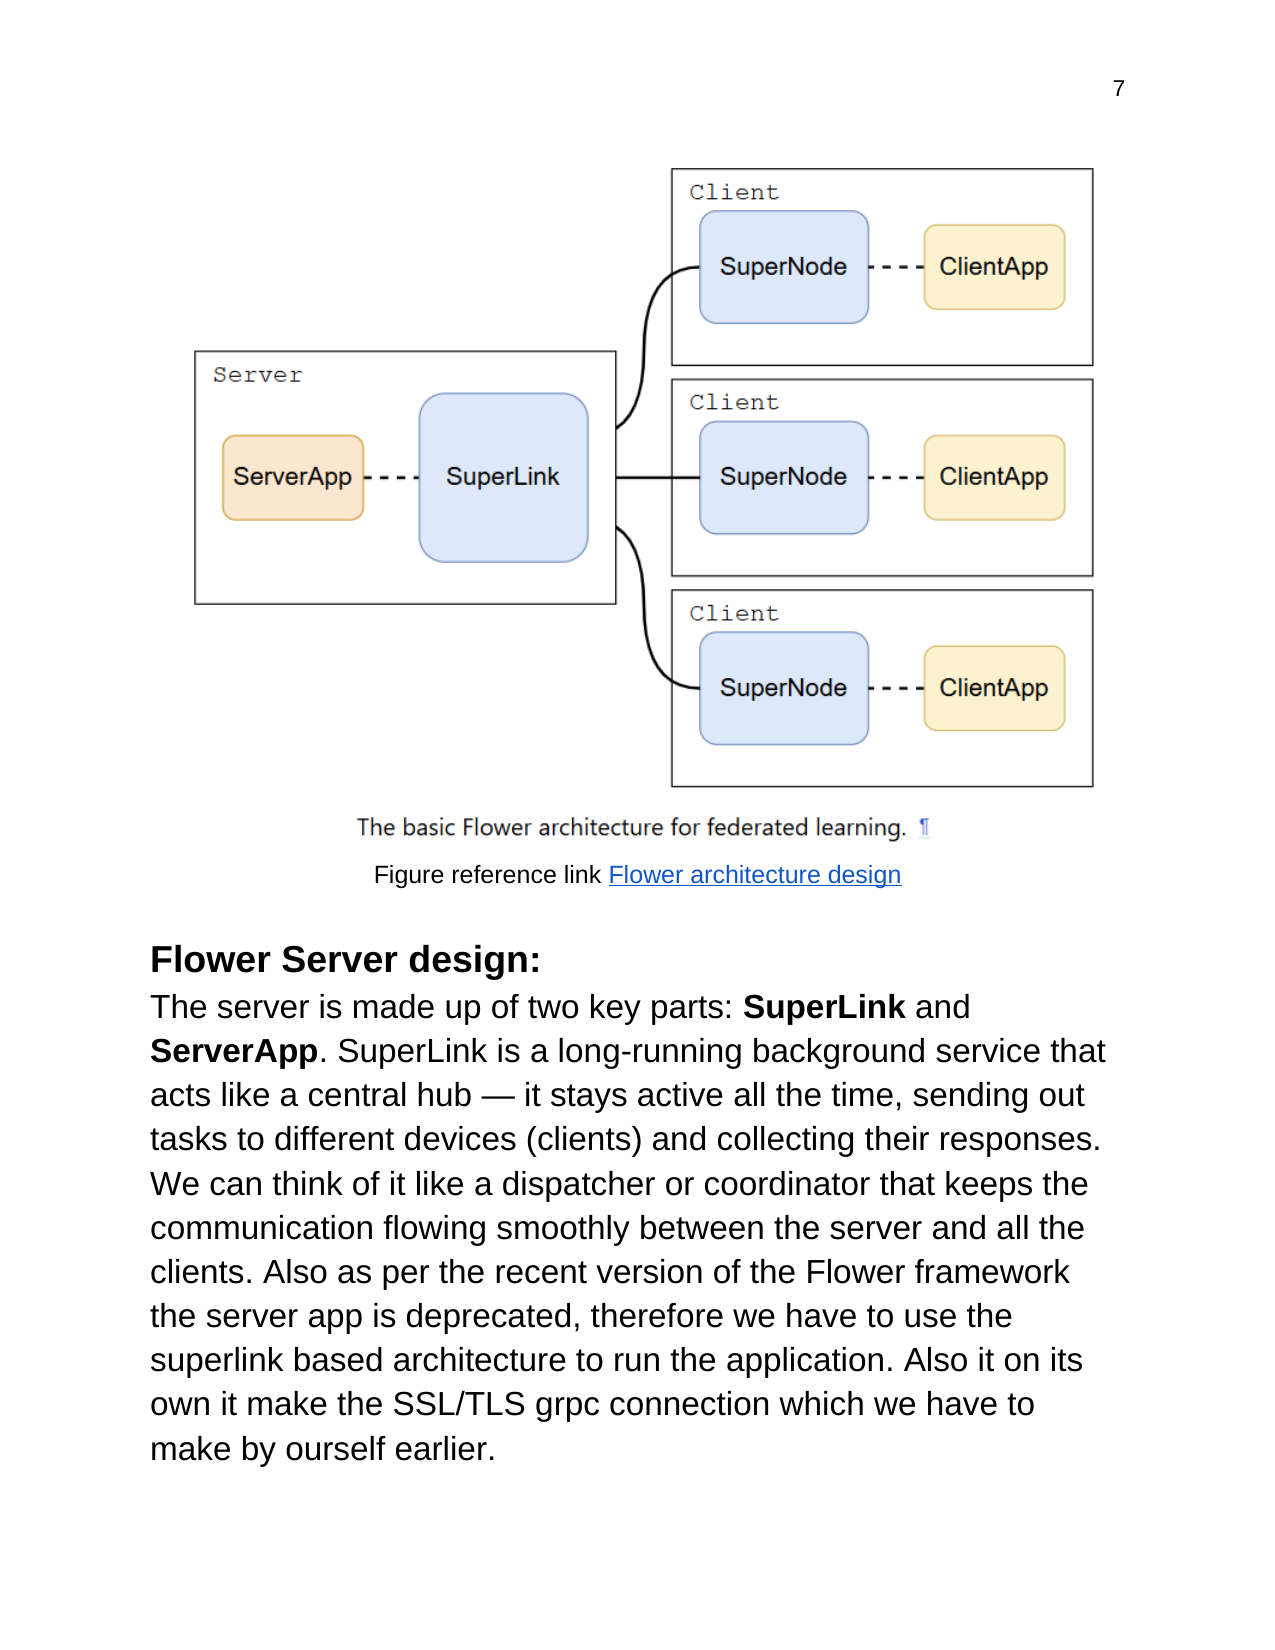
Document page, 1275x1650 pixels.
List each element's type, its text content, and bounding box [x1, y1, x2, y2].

text Flower Server design: [150, 937, 1125, 980]
picture [150, 150, 1125, 857]
text The server is made up of two key parts: SuperLink and ServerApp. SuperLink is a long-running background service that acts like a central hub — it stays active all the time, sending out tasks to different devices (clients) and collecting their responses. We can think of it like a dispatcher or coordinator that keeps the communication flowing smoothly between the server and all the clients. Also as per the recent version of the Flower framework the server app is deprecated, therefore we have to use the superlink based architecture to run the application. Also it on its own it make the SSL/TLS grpc connection which we have to make by ourself earlier. [150, 987, 1125, 1467]
text Figure reference link Flower architecture design [150, 860, 1125, 889]
